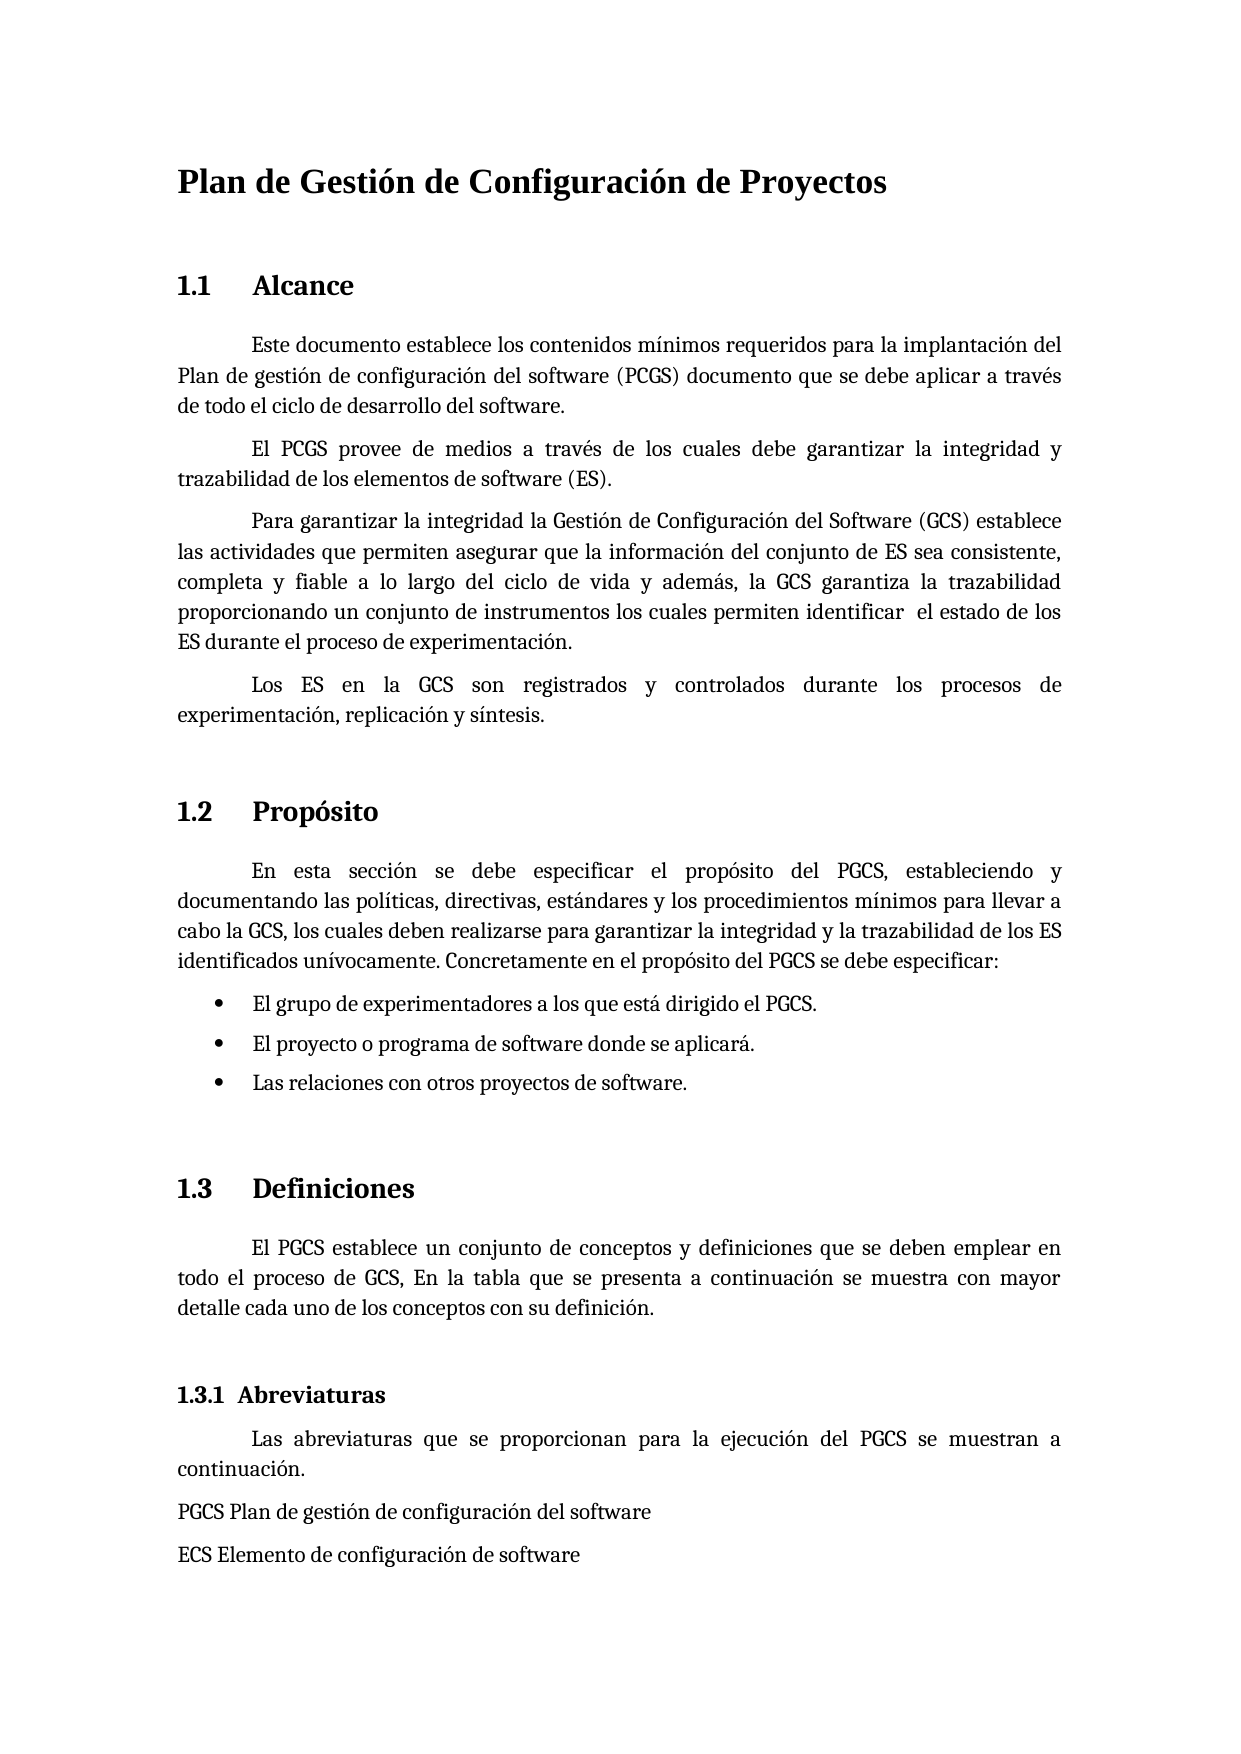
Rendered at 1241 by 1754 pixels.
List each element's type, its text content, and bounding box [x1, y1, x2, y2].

text Las abreviaturas que se proporcionan para la ejecución del PGCS se muestran a continuación. [177, 1426, 1063, 1483]
text En esta sección se debe especificar el propósito del PGCS, estableciendo y documentando las políticas, directivas, estándares y los procedimientos mínimos para llevar a cabo la GCS, los cuales deben realizarse para garantizar la integridad y la trazabilidad de los ES identificados unívocamente. Concretamente en el propósito del PGCS se debe especificar: [177, 858, 1063, 974]
text El PGCS establece un conjunto de conceptos y definiciones que se deben emplear en todo el proceso de GCS, En la tabla que se presenta a continuación se muestra con mayor detalle cada uno de los conceptos con su definición. [177, 1235, 1063, 1321]
subtitle Definiciones [177, 1172, 1063, 1205]
text PGCS Plan de gestión de configuración del software [177, 1499, 1063, 1525]
text El PCGS provee de medios a través de los cuales debe garantizar la integridad y trazabilidad de los elementos de software (ES). [177, 435, 1063, 492]
text Este documento establece los contenidos mínimos requeridos para la implantación del Plan de gestión de configuración del software (PCGS) documento que se debe aplicar a través de todo el ciclo de desarrollo del software. [177, 332, 1063, 419]
text ECS Elemento de configuración de software [177, 1542, 1063, 1568]
list El proyecto o programa de software donde se aplicará. [215, 1030, 1063, 1057]
subtitle Plan de Gestión de Configuración de Proyectos [177, 160, 1063, 201]
subtitle Propósito [177, 795, 1063, 828]
subtitle Alcance [177, 269, 1063, 303]
list El grupo de experimentadores a los que está dirigido el PGCS. [215, 991, 1063, 1017]
list Las relaciones con otros proyectos de software. [215, 1070, 1063, 1096]
text Para garantizar la integridad la Gestión de Configuración del Software (GCS) establece las actividades que permiten asegurar que la información del conjunto de ES sea consistente, completa y fiable a lo largo del ciclo de vida y además, la GCS garantiza la trazabilidad proporcionando un conjunto de instrumentos los cuales permiten identificar el estado de los ES durante el proceso de experimentación. [177, 508, 1063, 656]
subtitle Abreviaturas [177, 1381, 1063, 1409]
text Los ES en la GCS son registrados y controlados durante los procesos de experimentación, replicación y síntesis. [177, 672, 1063, 728]
